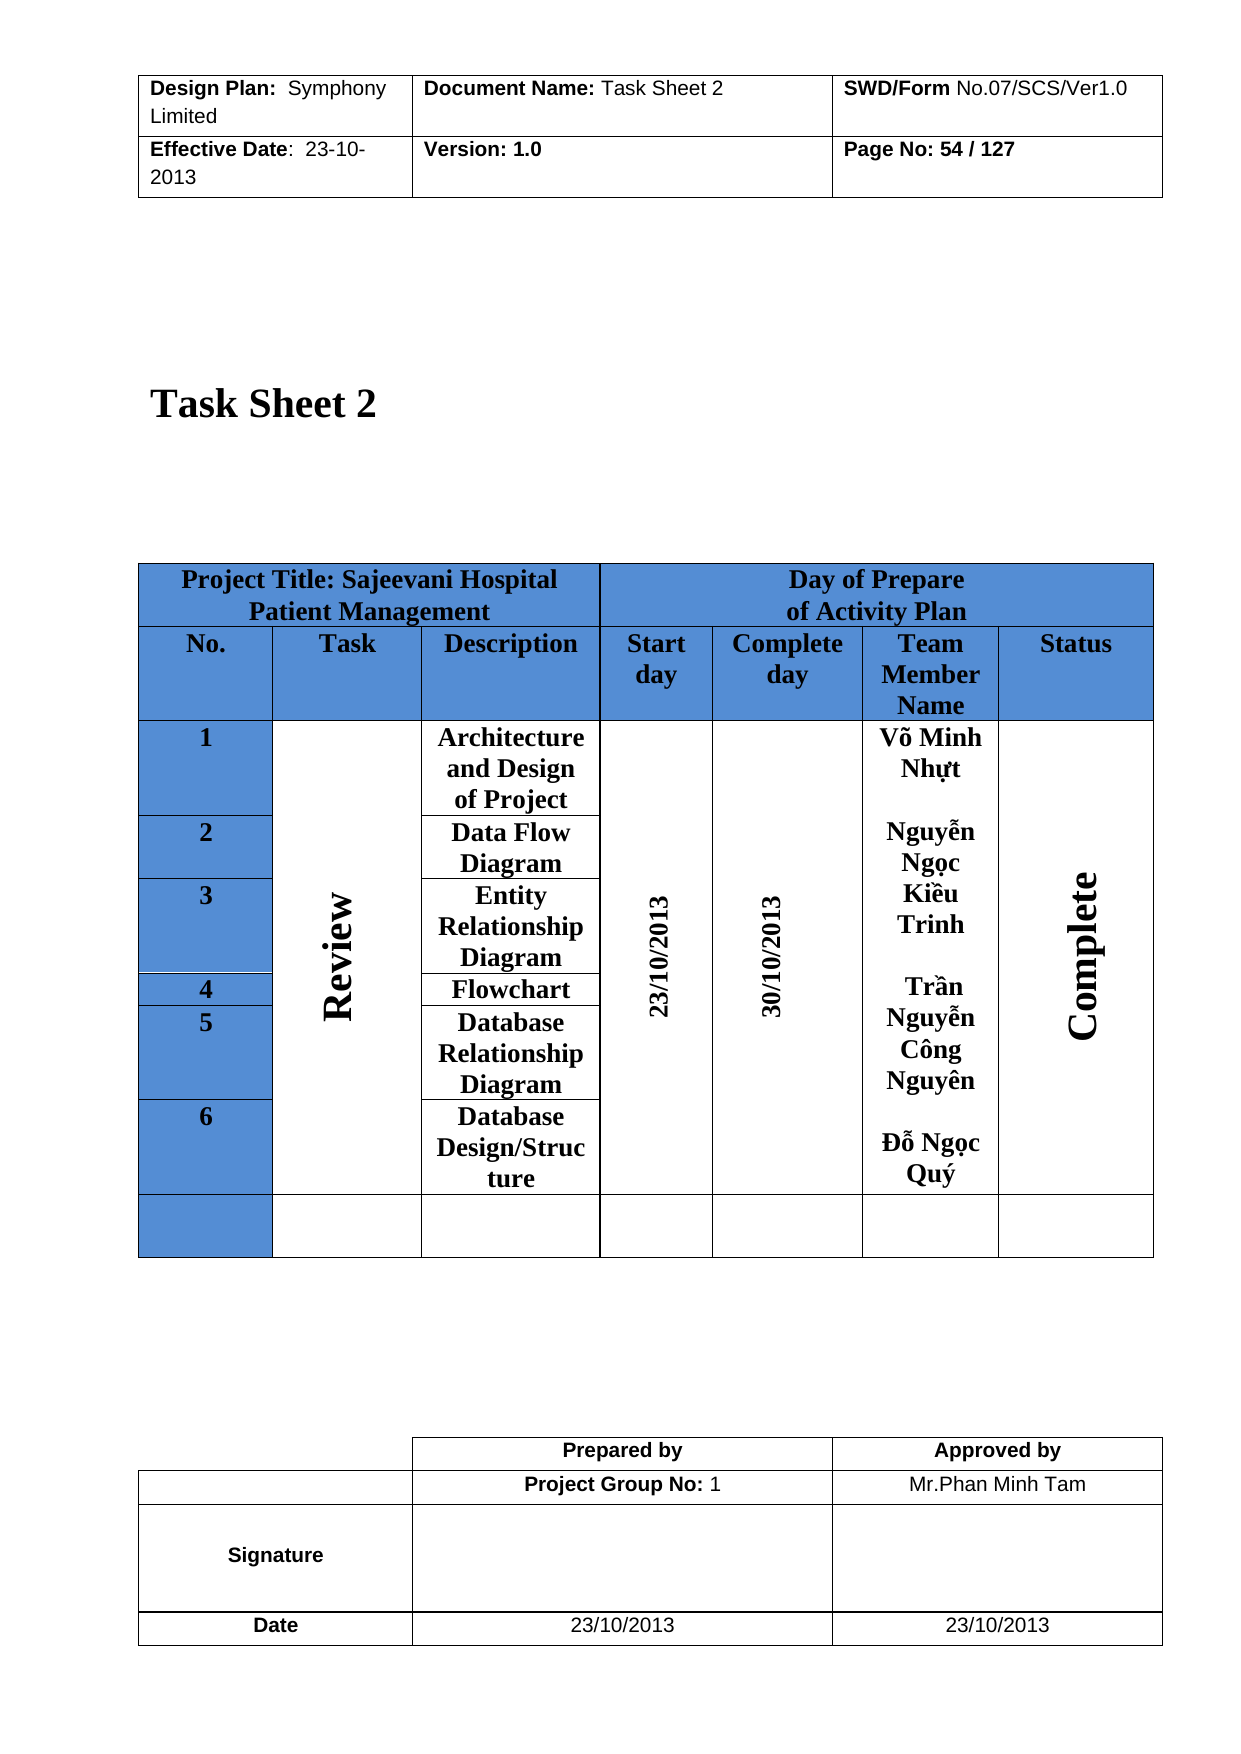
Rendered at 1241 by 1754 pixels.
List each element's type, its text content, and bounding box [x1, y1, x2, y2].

table_cell Flowchart [422, 974, 599, 1005]
table_cell Database Relationship Diagram [422, 1006, 599, 1099]
table_header Project Title: Sajeevani Hospital Patient Management [139, 564, 599, 626]
table_cell Description [422, 627, 599, 720]
table_cell Architecture and Design of Project [422, 721, 599, 815]
text Task Sheet 2 [150, 379, 1090, 427]
table_cell 5 [139, 1006, 272, 1099]
table_cell Task [273, 627, 421, 720]
table_cell 1 [139, 721, 272, 815]
table_cell [999, 1195, 1153, 1257]
table_cell 2 [139, 816, 272, 878]
table_cell Start day [601, 627, 712, 720]
table_cell No. [139, 627, 272, 720]
table_cell 30/10/2013 [713, 721, 862, 1194]
table_cell Complete [999, 721, 1153, 1194]
table_cell 4 [139, 974, 272, 1005]
table_cell Database Design/Structure [422, 1100, 599, 1194]
table_cell 6 [139, 1100, 272, 1194]
table_cell Team Member Name [863, 627, 998, 720]
table_cell Status [999, 627, 1153, 720]
table_cell 23/10/2013 [601, 721, 712, 1194]
table_cell Review [273, 721, 421, 1194]
table_header Day of Prepare of Activity Plan [601, 564, 1153, 626]
table_cell Data Flow Diagram [422, 816, 599, 878]
table_cell Entity Relationship Diagram [422, 879, 599, 972]
table_cell [273, 1195, 421, 1257]
table_cell Complete day [713, 627, 862, 720]
table_cell 3 [139, 879, 272, 972]
table_cell [601, 1195, 712, 1257]
table_cell [422, 1195, 599, 1257]
table_cell [139, 1195, 272, 1257]
table_cell [863, 1195, 998, 1257]
table_cell Võ Minh Nhựt Nguyễn Ngọc Kiều Trinh Trần Nguyễn Công Nguyên Đỗ Ngọc Quý [863, 721, 998, 1194]
table_cell [713, 1195, 862, 1257]
